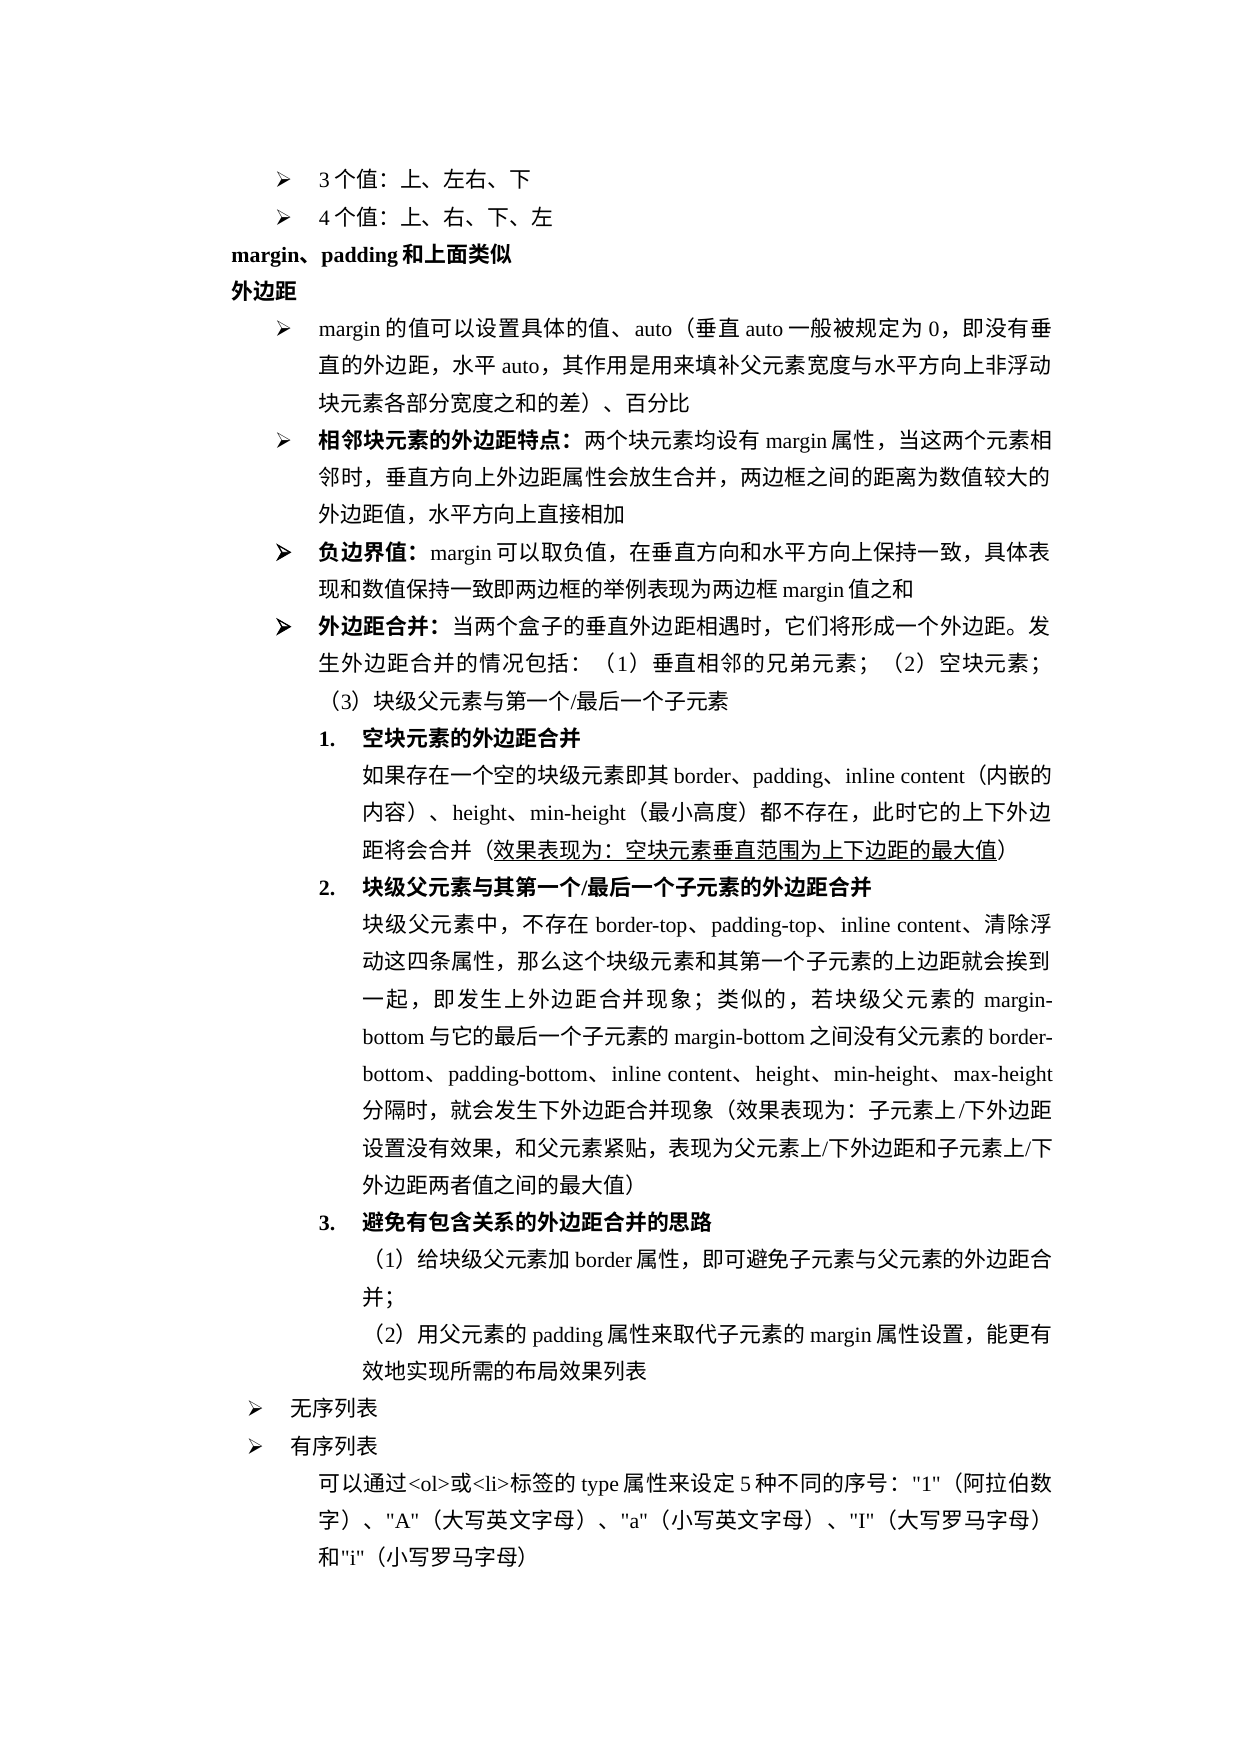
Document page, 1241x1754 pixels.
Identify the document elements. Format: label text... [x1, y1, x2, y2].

list 如果存在一个空的块级元素即其border、padding、inline content（内嵌的内容）、height、min-height（最小高度）都不存在，此时它的上下外边距将会合并（效果表现为：空块元素垂直范围为上下边距的最大值） [362, 758, 1053, 865]
list （1）给块级父元素加border属性，即可避免子元素与父元素的外边距合并； [362, 1242, 1053, 1312]
list 块级父元素中，不存在border-top、padding-top、inline content、清除浮动这四条属性，那么这个块级元素和其第一个子元素的上边距就会挨到一起，即发生上外边距合并现象；类似的，若块级父元素的margin-bottom与它的最后一个子元素的margin-bottom之间没有父元素的border-bottom、padding-bottom、inline content、height、min-height、max-height分隔时，就会发生下外边距合并现象（效果表现为：子元素上/下外边距设置没有效果，和父元素紧贴，表现为父元素上/下外边距和子元素上/下外边距两者值之间的最大值） [362, 907, 1053, 1200]
list 4个值：上、右、下、左 [275, 199, 1053, 232]
text margin、padding和上面类似 [231, 236, 1053, 269]
list 有序列表 [247, 1428, 1053, 1461]
list 空块元素的外边距合并 [319, 721, 1053, 753]
list 可以通过<ol>或<li>标签的type属性来设定5种不同的序号："1"（阿拉伯数字）、"A"（大写英文字母）、"a"（小写英文字母）、"I"（大写罗马字母）和"i"（小写罗马字母） [319, 1465, 1053, 1572]
text 外边距 [231, 273, 1053, 306]
list 避免有包含关系的外边距合并的思路 [319, 1205, 1053, 1237]
list margin的值可以设置具体的值、auto（垂直auto一般被规定为0，即没有垂直的外边距，水平auto，其作用是用来填补父元素宽度与水平方向上非浮动块元素各部分宽度之和的差）、百分比 [275, 311, 1053, 418]
list 无序列表 [247, 1391, 1053, 1423]
list 相邻块元素的外边距特点：两个块元素均设有margin属性，当这两个元素相邻时，垂直方向上外边距属性会放生合并，两边框之间的距离为数值较大的外边距值，水平方向上直接相加 [275, 422, 1053, 529]
list 3个值：上、左右、下 [275, 162, 1053, 194]
list 负边界值：margin可以取负值，在垂直方向和水平方向上保持一致，具体表现和数值保持一致即两边框的举例表现为两边框margin值之和 [275, 534, 1053, 604]
list （2）用父元素的padding属性来取代子元素的margin属性设置，能更有效地实现所需的布局效果列表 [362, 1317, 1053, 1386]
list 块级父元素与其第一个/最后一个子元素的外边距合并 [319, 869, 1053, 902]
list 外边距合并：当两个盒子的垂直外边距相遇时，它们将形成一个外边距。发生外边距合并的情况包括：（1）垂直相邻的兄弟元素；（2）空块元素；（3）块级父元素与第一个/最后一个子元素 [275, 609, 1053, 716]
